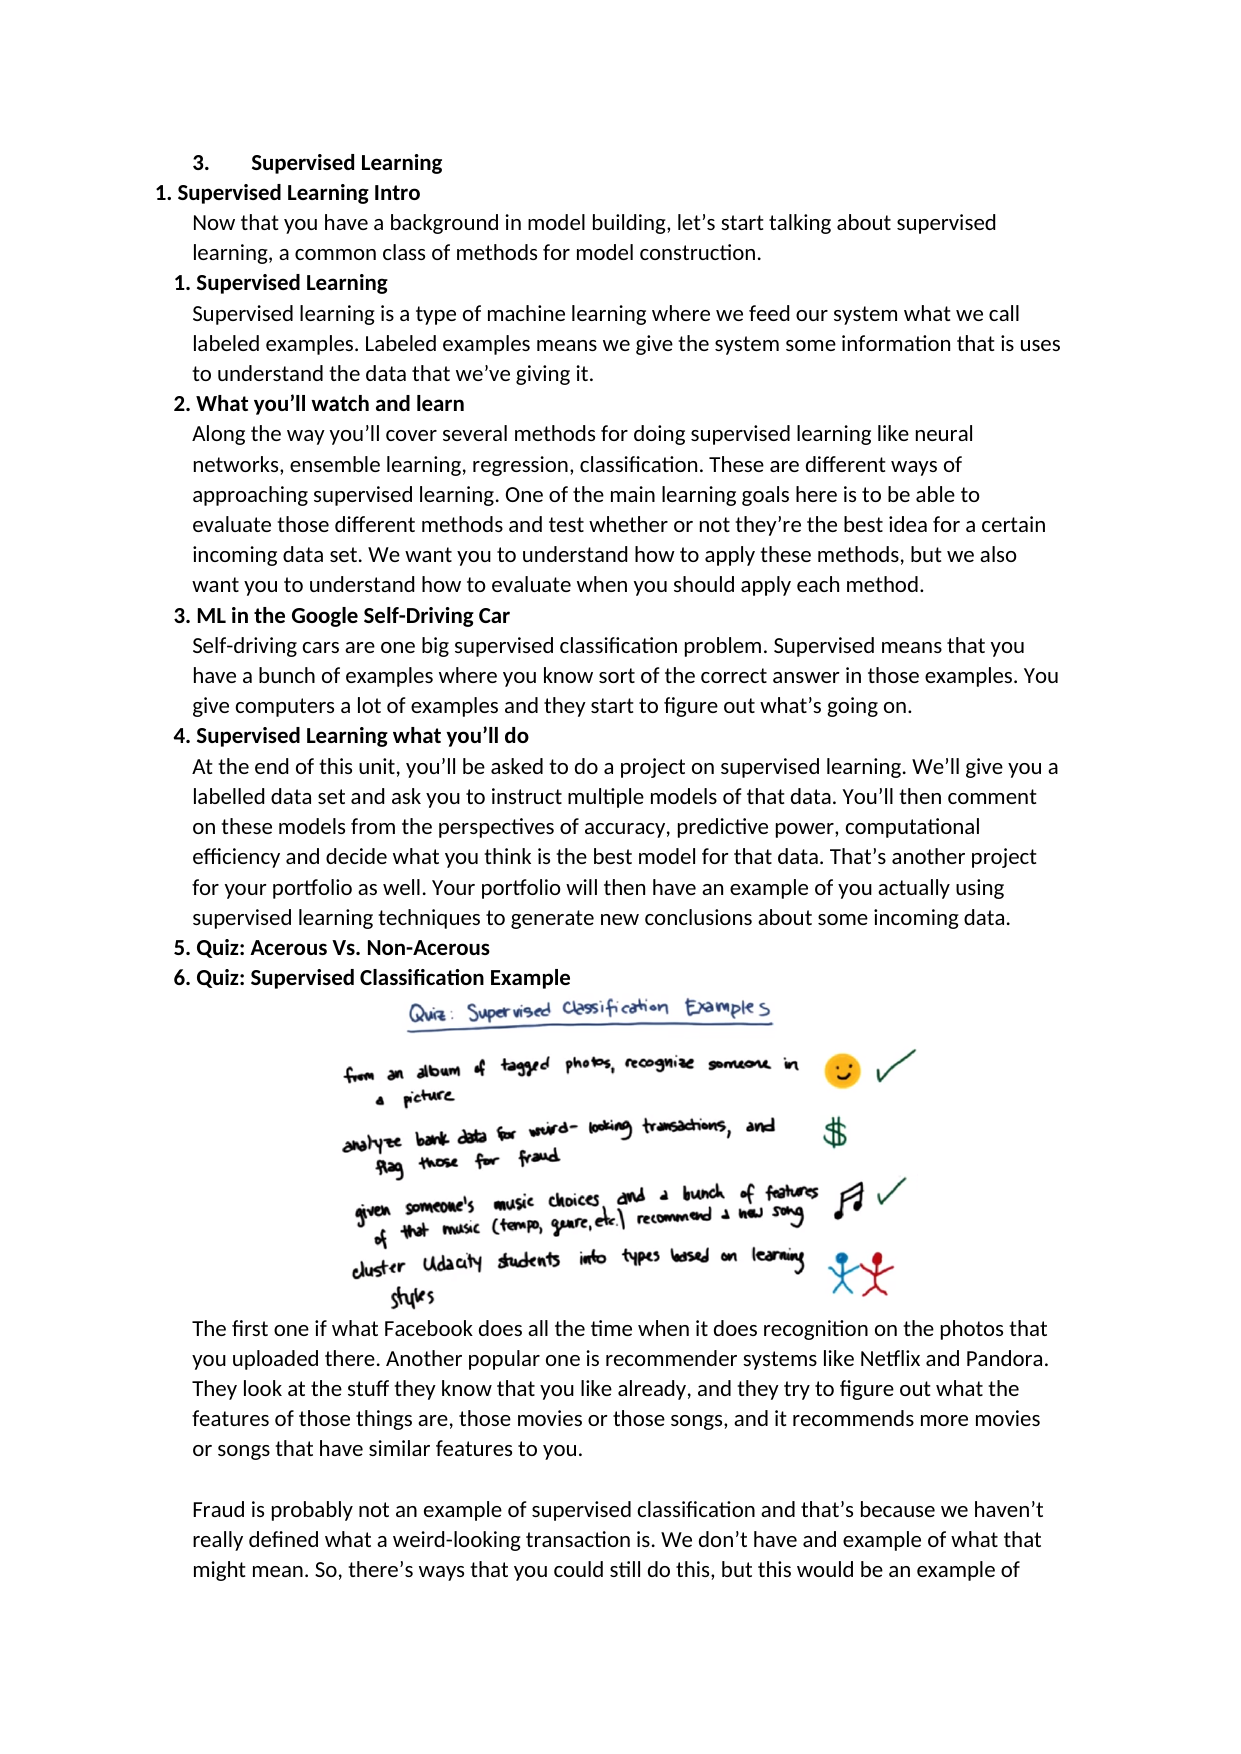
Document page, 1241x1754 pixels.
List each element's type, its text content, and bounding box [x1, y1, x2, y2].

list Supervised Learning [192, 148, 1063, 176]
list Along the way you’ll cover several methods for doing supervised learning like neural networks, ensemble learning, regression, classification. These are different ways of approaching supervised learning. One of the main learning goals here is to be able to evaluate those different methods and test whether or not they’re the best idea for a certain incoming data set. We want you to understand how to apply these methods, but we also want you to understand how to evaluate when you should apply each method. [192, 419, 1063, 598]
list What you’ll watch and learn [173, 389, 1063, 417]
picture [337, 993, 918, 1312]
list Self-driving cars are one big supervised classification problem. Supervised means that you have a bunch of examples where you know sort of the correct answer in those examples. You give computers a lot of examples and they start to figure out what’s going on. [192, 631, 1063, 719]
list Quiz: Acerous Vs. Non-Acerous [173, 933, 1063, 961]
list Supervised Learning what you’ll do [173, 722, 1063, 749]
list The first one if what Facebook does all the time when it does recognition on the photos that you uploaded there. Another popular one is recommender systems like Netflix and Pandora. They look at the stuff they know that you like already, and they try to figure out what the features of those things are, those movies or those songs, and it recommends more movies or songs that have similar features to you. [192, 1314, 1063, 1462]
list Supervised Learning Intro [154, 178, 1063, 206]
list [192, 1495, 1063, 1583]
list At the end of this unit, you’ll be asked to do a project on supervised learning. We’ll give you a labelled data set and ask you to instruct multiple models of that data. You’ll then comment on these models from the perspectives of accuracy, predictive power, computational efficiency and decide what you think is the best model for that data. That’s another project for your portfolio as well. Your portfolio will then have an example of you actually using supervised learning techniques to generate new conclusions about some incoming data. [192, 752, 1063, 931]
list Supervised Learning [173, 268, 1063, 296]
list Now that you have a background in model building, let’s start talking about supervised learning, a common class of methods for model construction. [192, 208, 1063, 266]
list ML in the Google Self-Driving Car [173, 601, 1063, 629]
list Supervised learning is a type of machine learning where we feed our system what we call labeled examples. Labeled examples means we give the system some information that is uses to understand the data that we’ve giving it. [192, 299, 1063, 387]
list Quiz: Supervised Classification Example [173, 963, 1063, 991]
